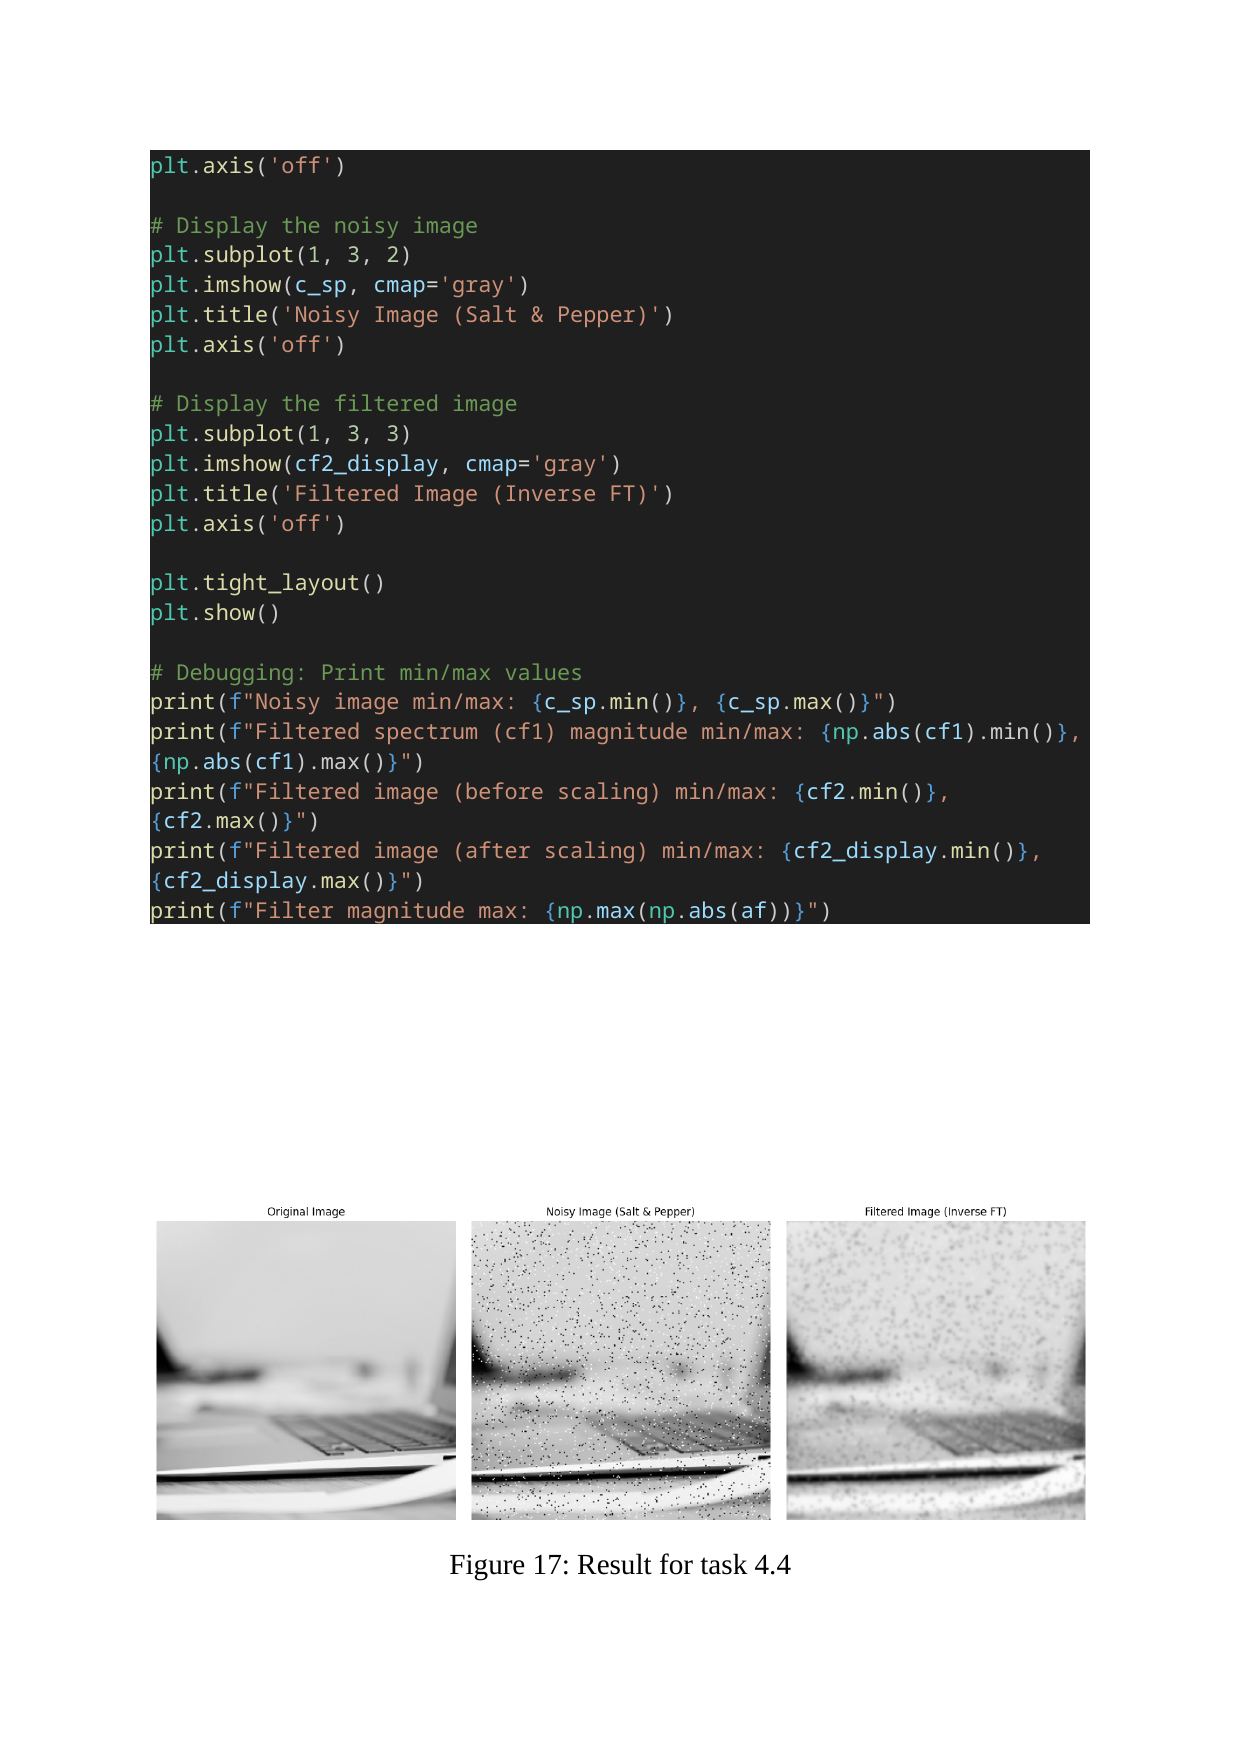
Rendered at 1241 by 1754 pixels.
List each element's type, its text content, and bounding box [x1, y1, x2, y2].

text # Display the noisy image [150, 209, 1090, 239]
text plt.title('Filtered Image (Inverse FT)') [150, 478, 1090, 507]
text print(f"Filtered spectrum (cf1) magnitude min/max: {np.abs(cf1).min()}, {np.abs(cf1).max()}") [150, 716, 1090, 776]
text plt.axis('off') [150, 329, 1090, 358]
text plt.subplot(1, 3, 3) [150, 418, 1090, 448]
text plt.imshow(c_sp, cmap='gray') [150, 269, 1090, 299]
text plt.axis('off') [150, 150, 1090, 180]
text plt.title('Noisy Image (Salt & Pepper)') [150, 299, 1090, 329]
text print(f"Filter magnitude max: {np.max(np.abs(af))}") [150, 895, 1090, 924]
text plt.subplot(1, 3, 2) [150, 239, 1090, 269]
text # Display the filtered image [150, 388, 1090, 418]
picture [150, 1200, 1091, 1526]
text plt.imshow(cf2_display, cmap='gray') [150, 448, 1090, 478]
text plt.axis('off') [150, 507, 1090, 537]
text # Debugging: Print min/max values [150, 656, 1090, 686]
text print(f"Filtered image (before scaling) min/max: {cf2.min()}, {cf2.max()}") [150, 776, 1090, 835]
text Figure 17: Result for task 4.4 [150, 1547, 1090, 1581]
text print(f"Filtered image (after scaling) min/max: {cf2_display.min()}, {cf2_display.max()}") [150, 835, 1090, 895]
text print(f"Noisy image min/max: {c_sp.min()}, {c_sp.max()}") [150, 686, 1090, 716]
text plt.show() [150, 597, 1090, 627]
text plt.tight_layout() [150, 567, 1090, 597]
